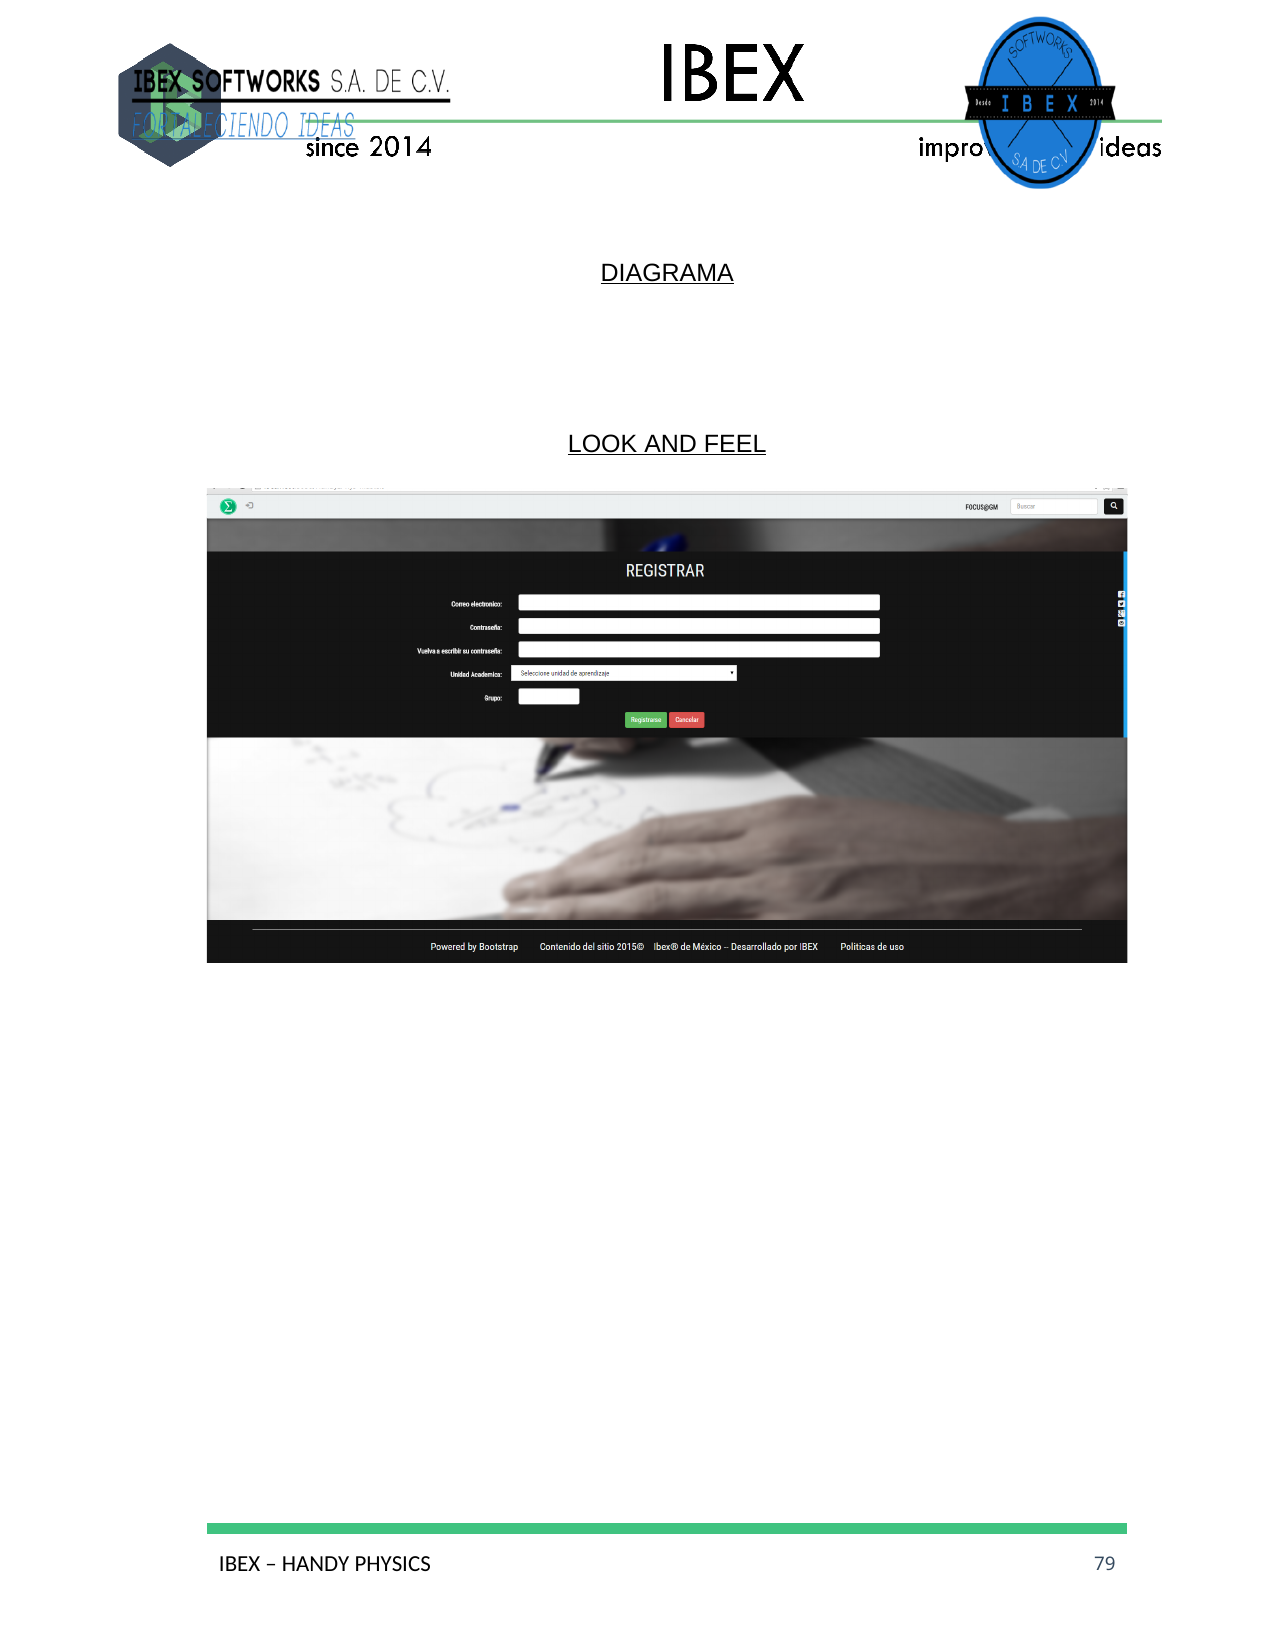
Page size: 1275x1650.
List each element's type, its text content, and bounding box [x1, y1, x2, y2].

text LOOK AND FEEL [207, 429, 1127, 458]
picture [206, 488, 1128, 963]
picture [0, 13, 1275, 199]
text DIAGRAMA [207, 258, 1127, 287]
